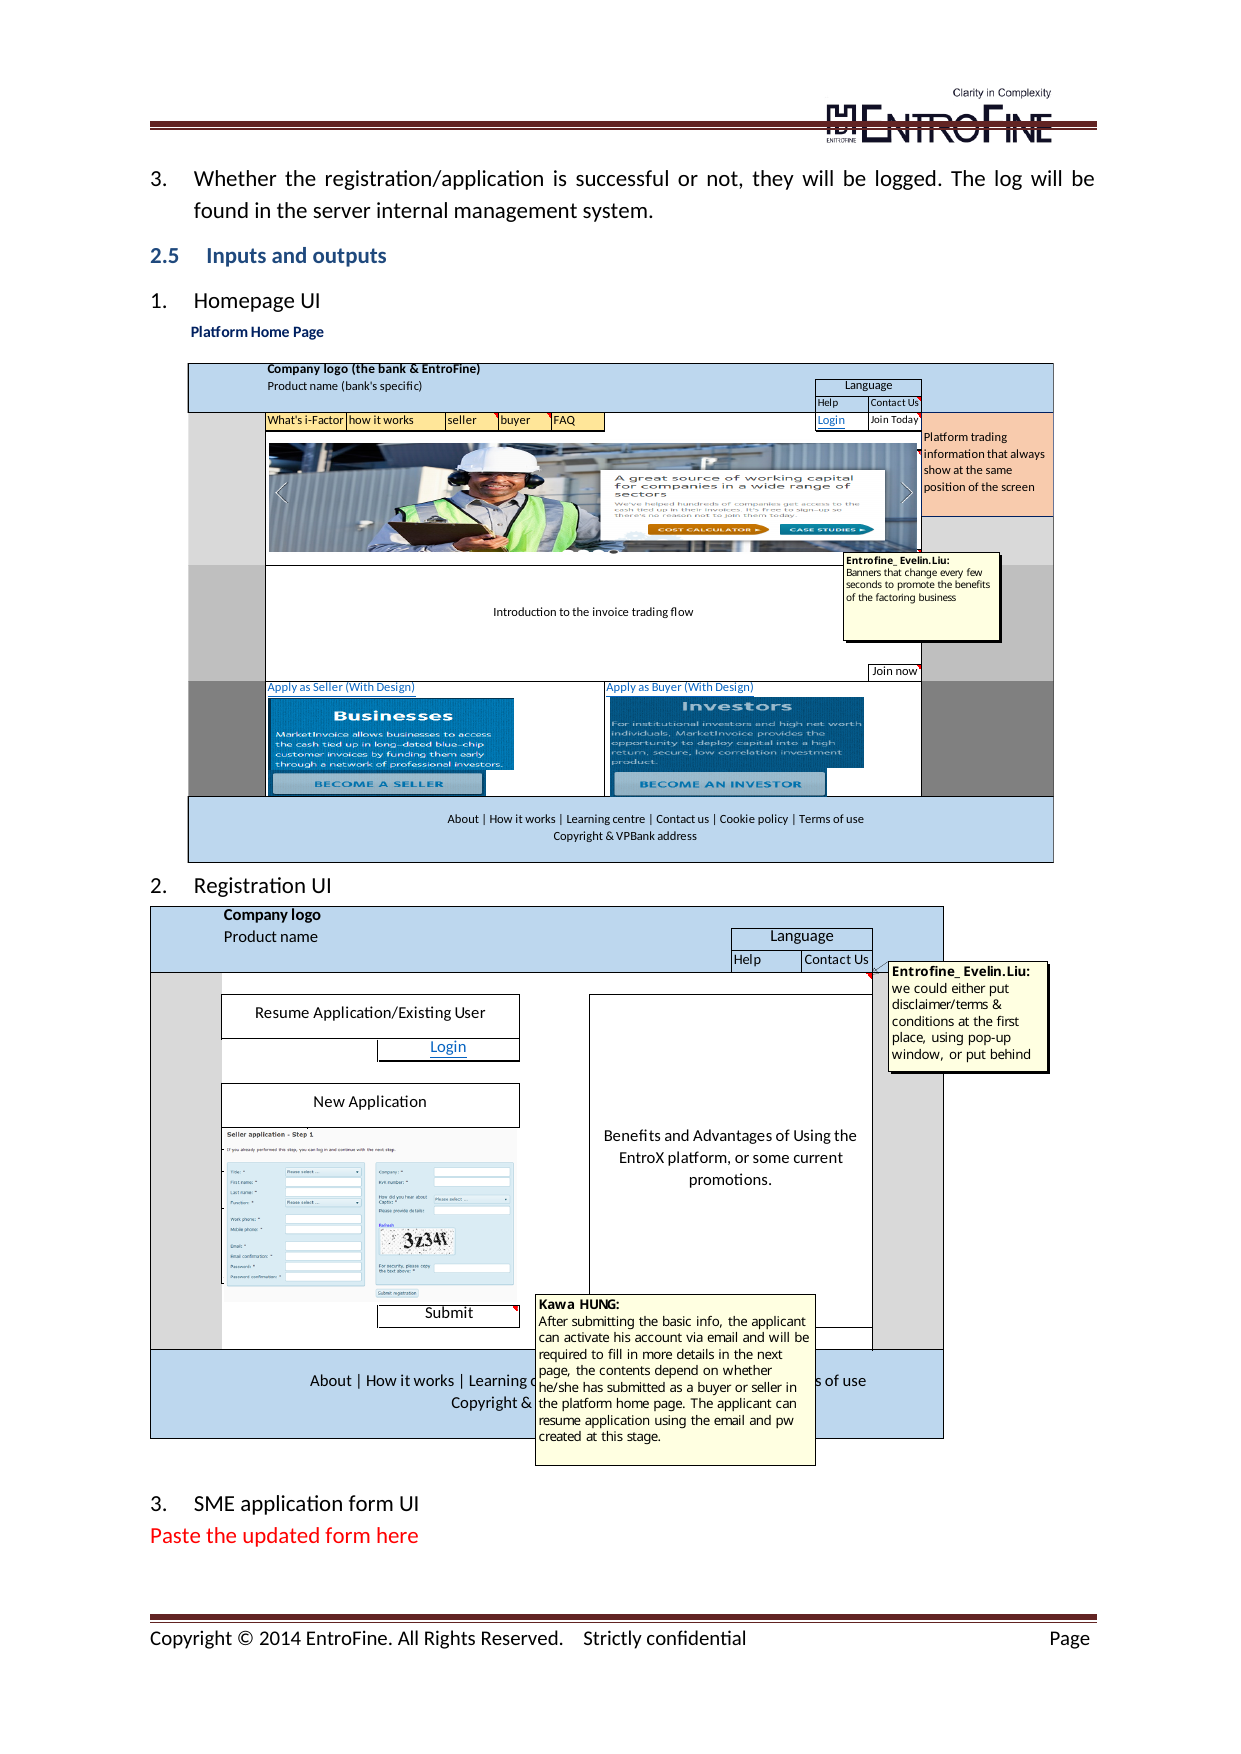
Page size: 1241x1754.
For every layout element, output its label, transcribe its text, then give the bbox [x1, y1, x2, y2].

list SME application form UI [150, 1487, 1097, 1519]
list Registration UI [150, 869, 1097, 902]
picture [824, 87, 1054, 121]
list Inputs and outputs [150, 239, 1097, 272]
text Paste the updated form here [150, 1519, 1097, 1552]
list Whether the registration/application is successful or not, they will be logged. The log will be found in the server internal management system. [150, 162, 1097, 227]
picture [824, 130, 1054, 145]
list Homepage UI [150, 284, 1097, 317]
